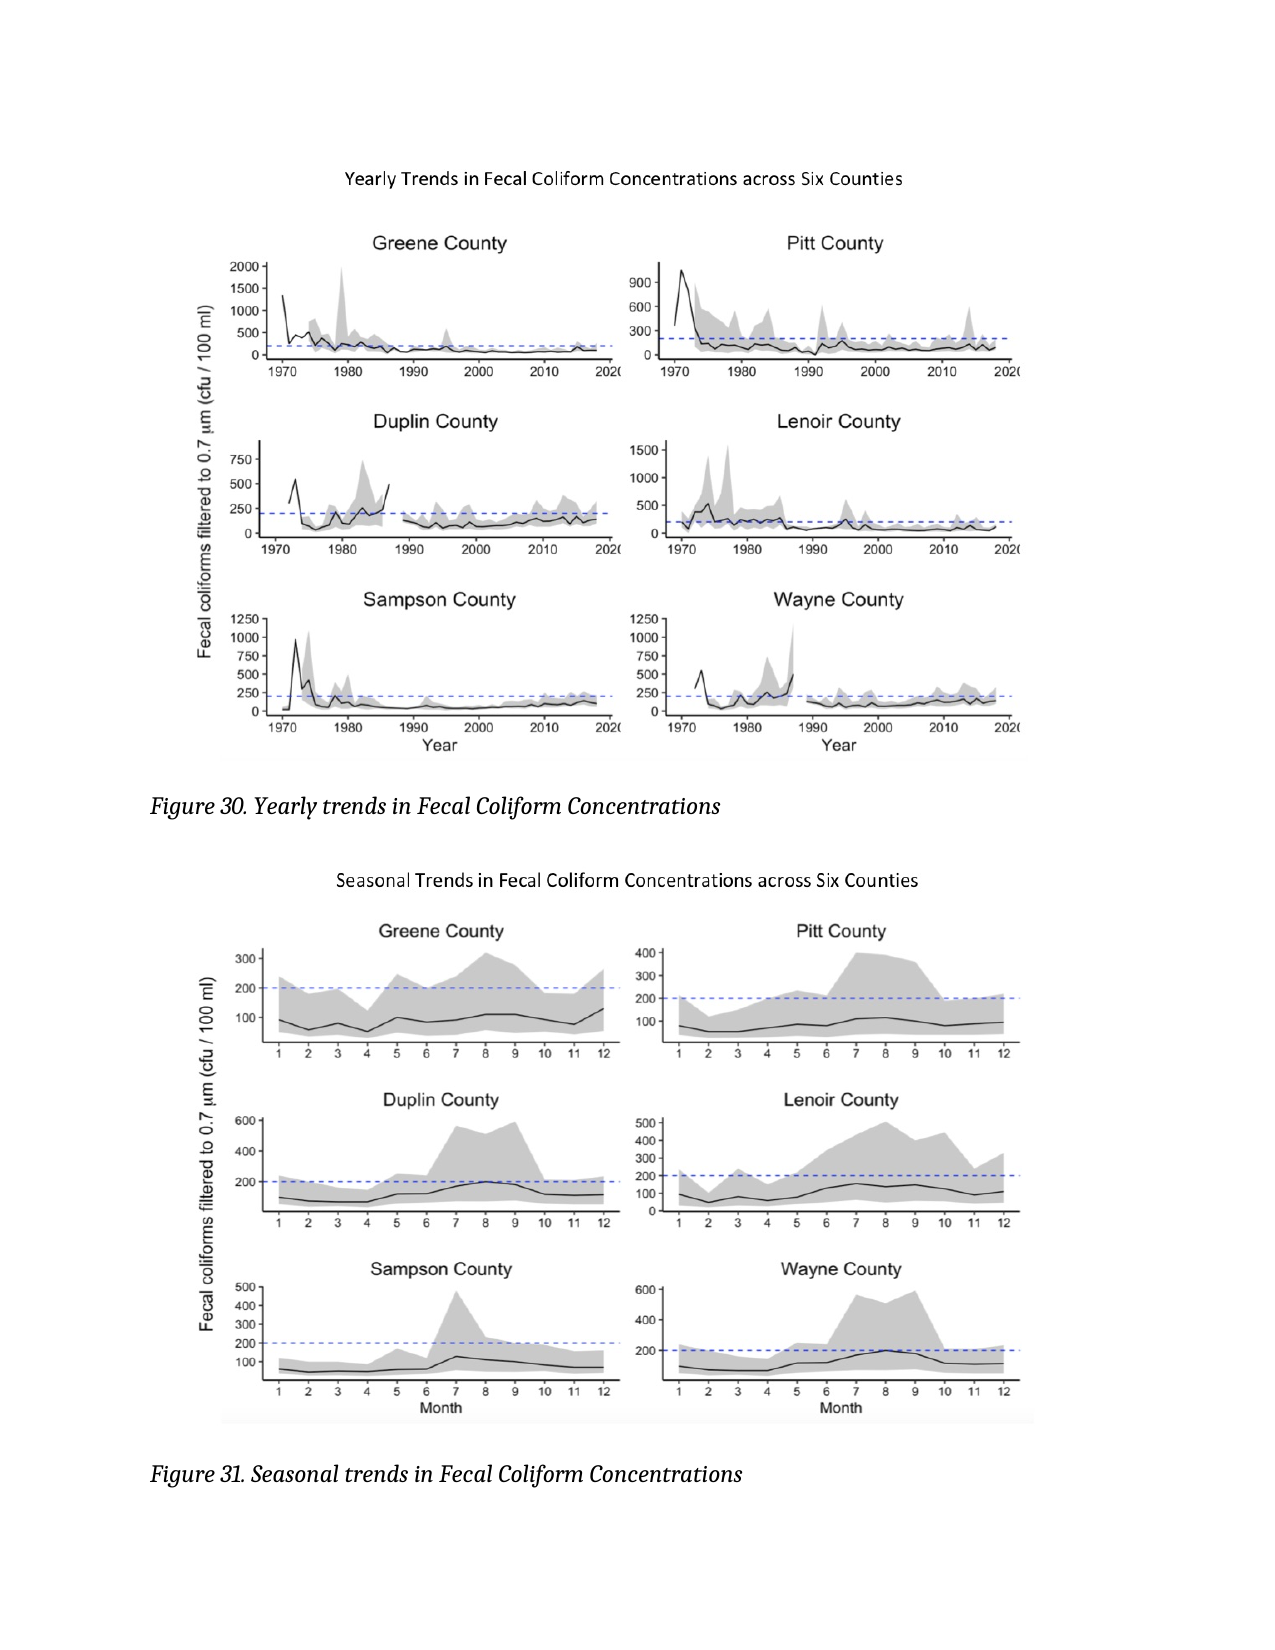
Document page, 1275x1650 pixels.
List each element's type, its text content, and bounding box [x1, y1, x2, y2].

text Figure 31. Seasonal trends in Fecal Coliform Concentrations [150, 1460, 1125, 1489]
picture [168, 150, 1044, 771]
picture [168, 833, 1044, 1439]
text Figure 30. Yearly trends in Fecal Coliform Concentrations [150, 792, 1125, 821]
